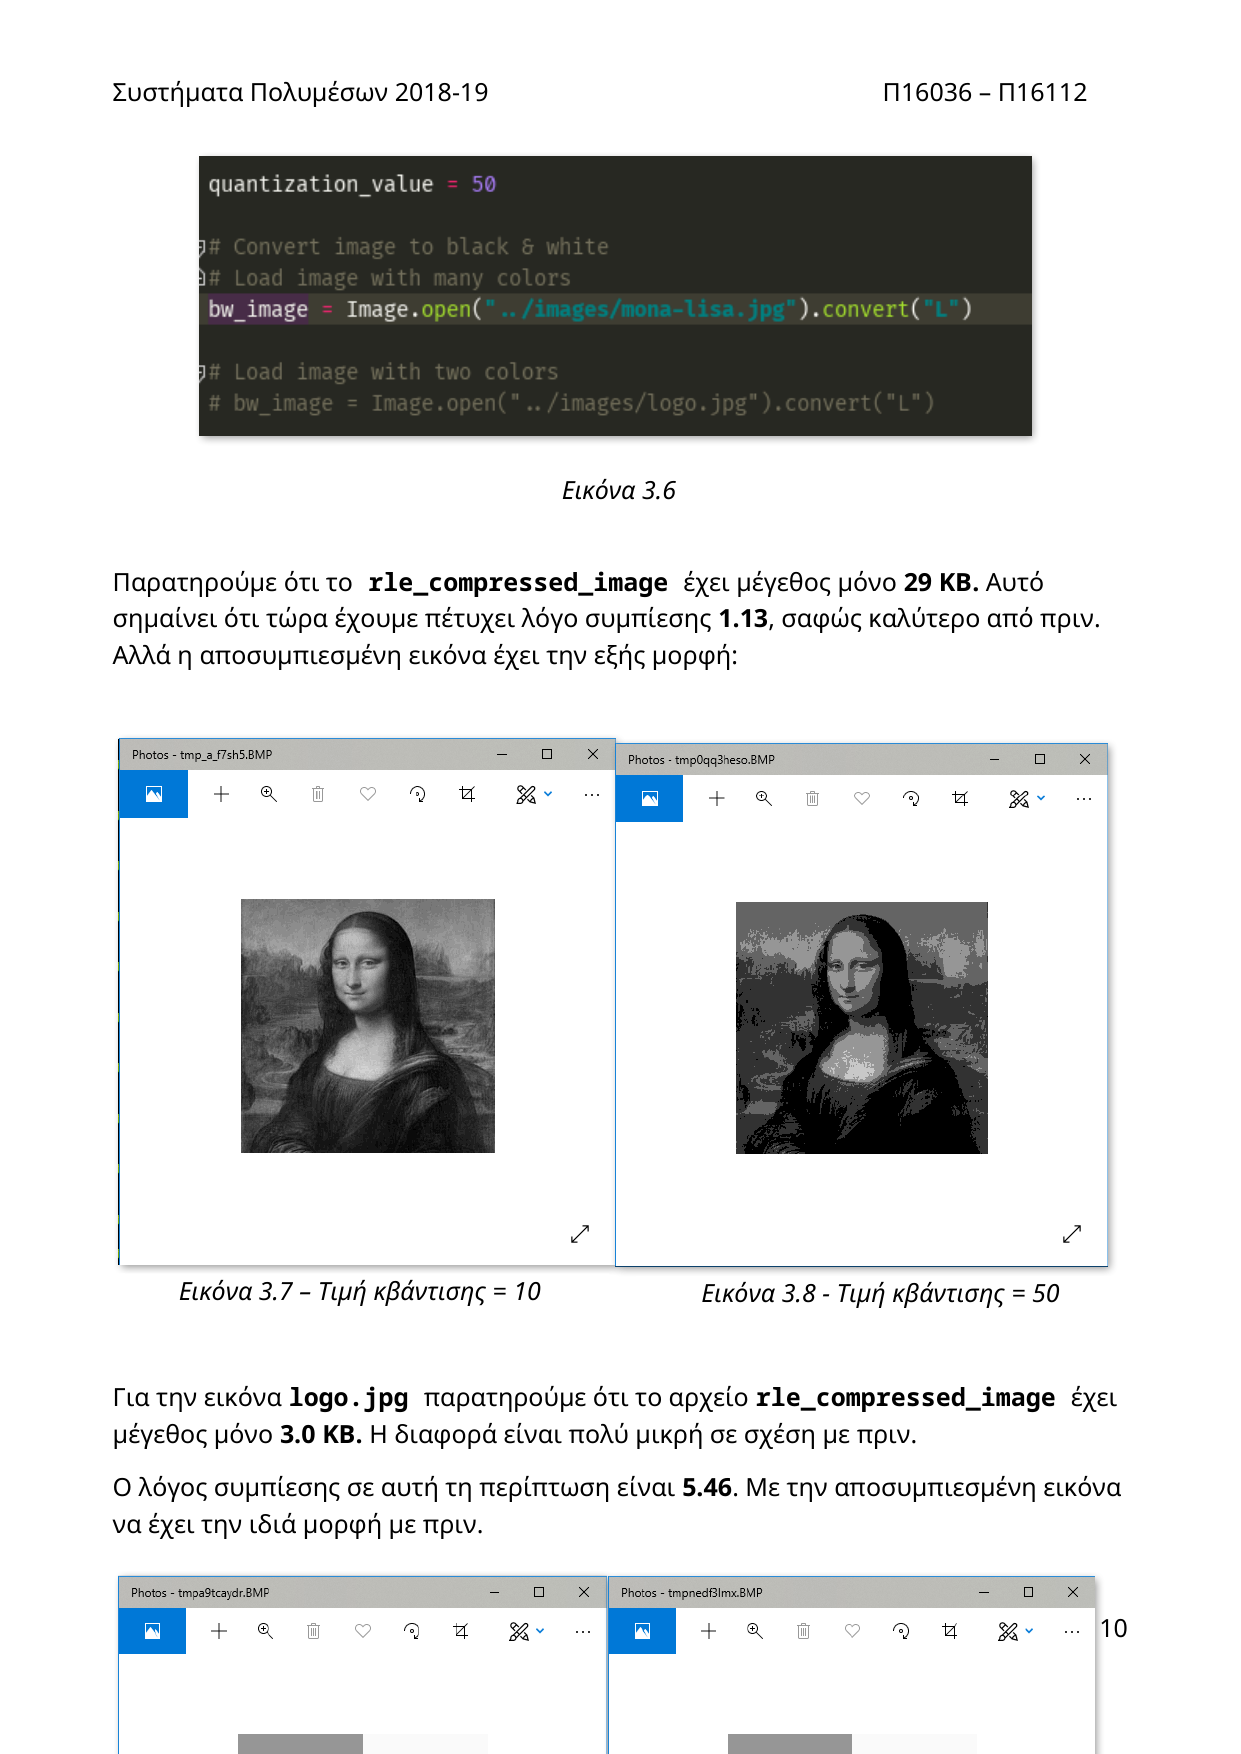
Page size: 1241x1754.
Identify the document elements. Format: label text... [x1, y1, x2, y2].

text Ο λόγος συμπίεσης σε αυτή τη περίπτωση είναι 5.46. Με την αποσυμπιεσμένη εικόνα να έχει την ιδιά μορφή με πριν. [112, 1470, 1128, 1578]
text Εικόνα 3.6 [112, 473, 1128, 507]
picture [118, 738, 1108, 1267]
picture [199, 156, 1032, 436]
picture [118, 1575, 607, 1754]
text Για την εικόνα logo.jpg παρατηρούμε ότι το αρχείο rle_compressed_image έχει μέγεθος μόνο 3.0 KB. Η διαφορά είναι πολύ μικρή σε σχέση με πριν. [112, 1380, 1128, 1451]
picture [608, 1576, 1095, 1754]
text Παρατηρούμε ότι το rle_compressed_image έχει μέγεθος μόνο 29 KB. Αυτό σημαίνει ότι τώρα έχουμε πέτυχει λόγο συμπίεσης 1.13, σαφώς καλύτερο από πριν. Αλλά η αποσυμπιεσμένη εικόνα έχει την εξής μορφή: [112, 527, 1128, 672]
